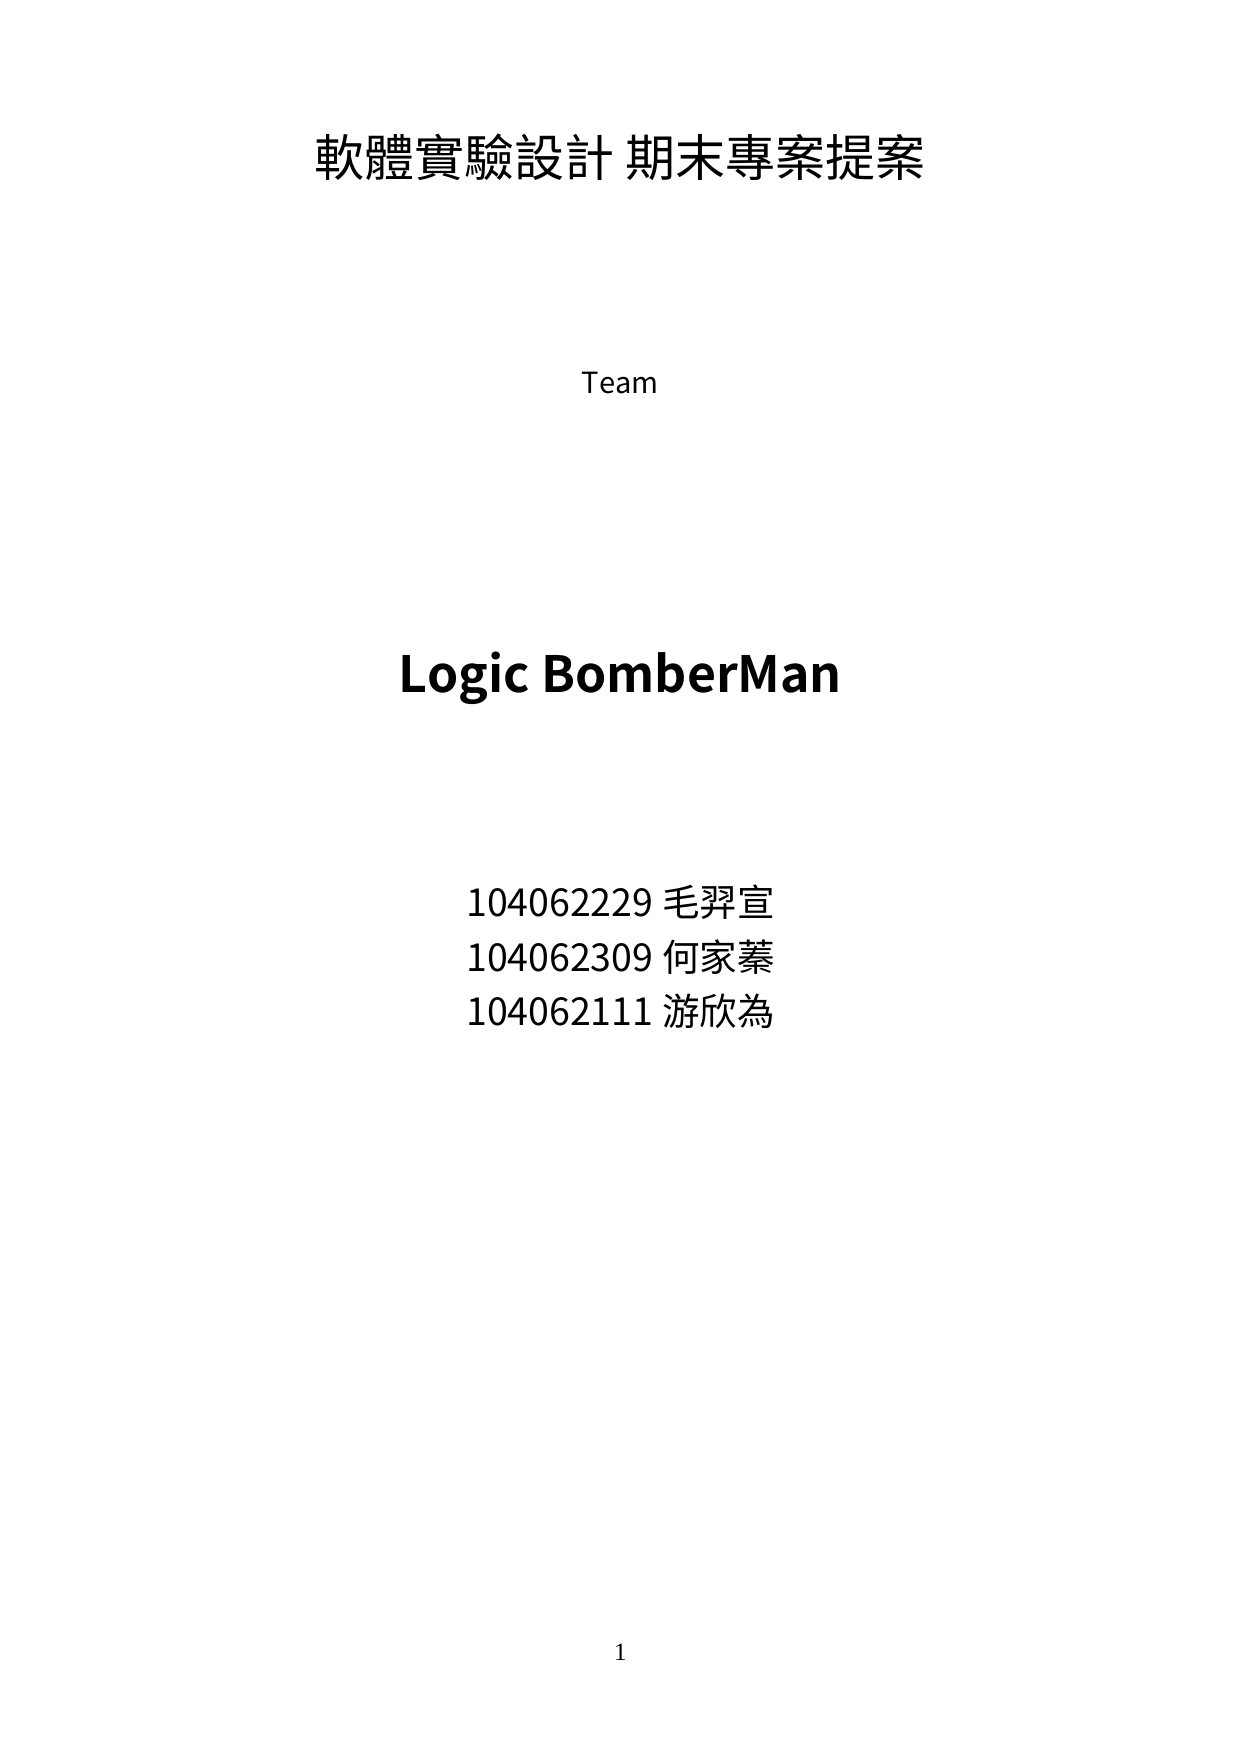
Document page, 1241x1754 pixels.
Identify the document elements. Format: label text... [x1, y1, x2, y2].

text 104062111 游欣為 [118, 982, 1122, 1036]
text Team [118, 191, 1122, 402]
text Logic BomberMan [118, 634, 1122, 707]
text 104062309 何家蓁 [118, 927, 1122, 982]
text 104062229 毛羿宣 [118, 873, 1122, 927]
text 軟體實驗設計 期末專案提案 [118, 118, 1122, 191]
